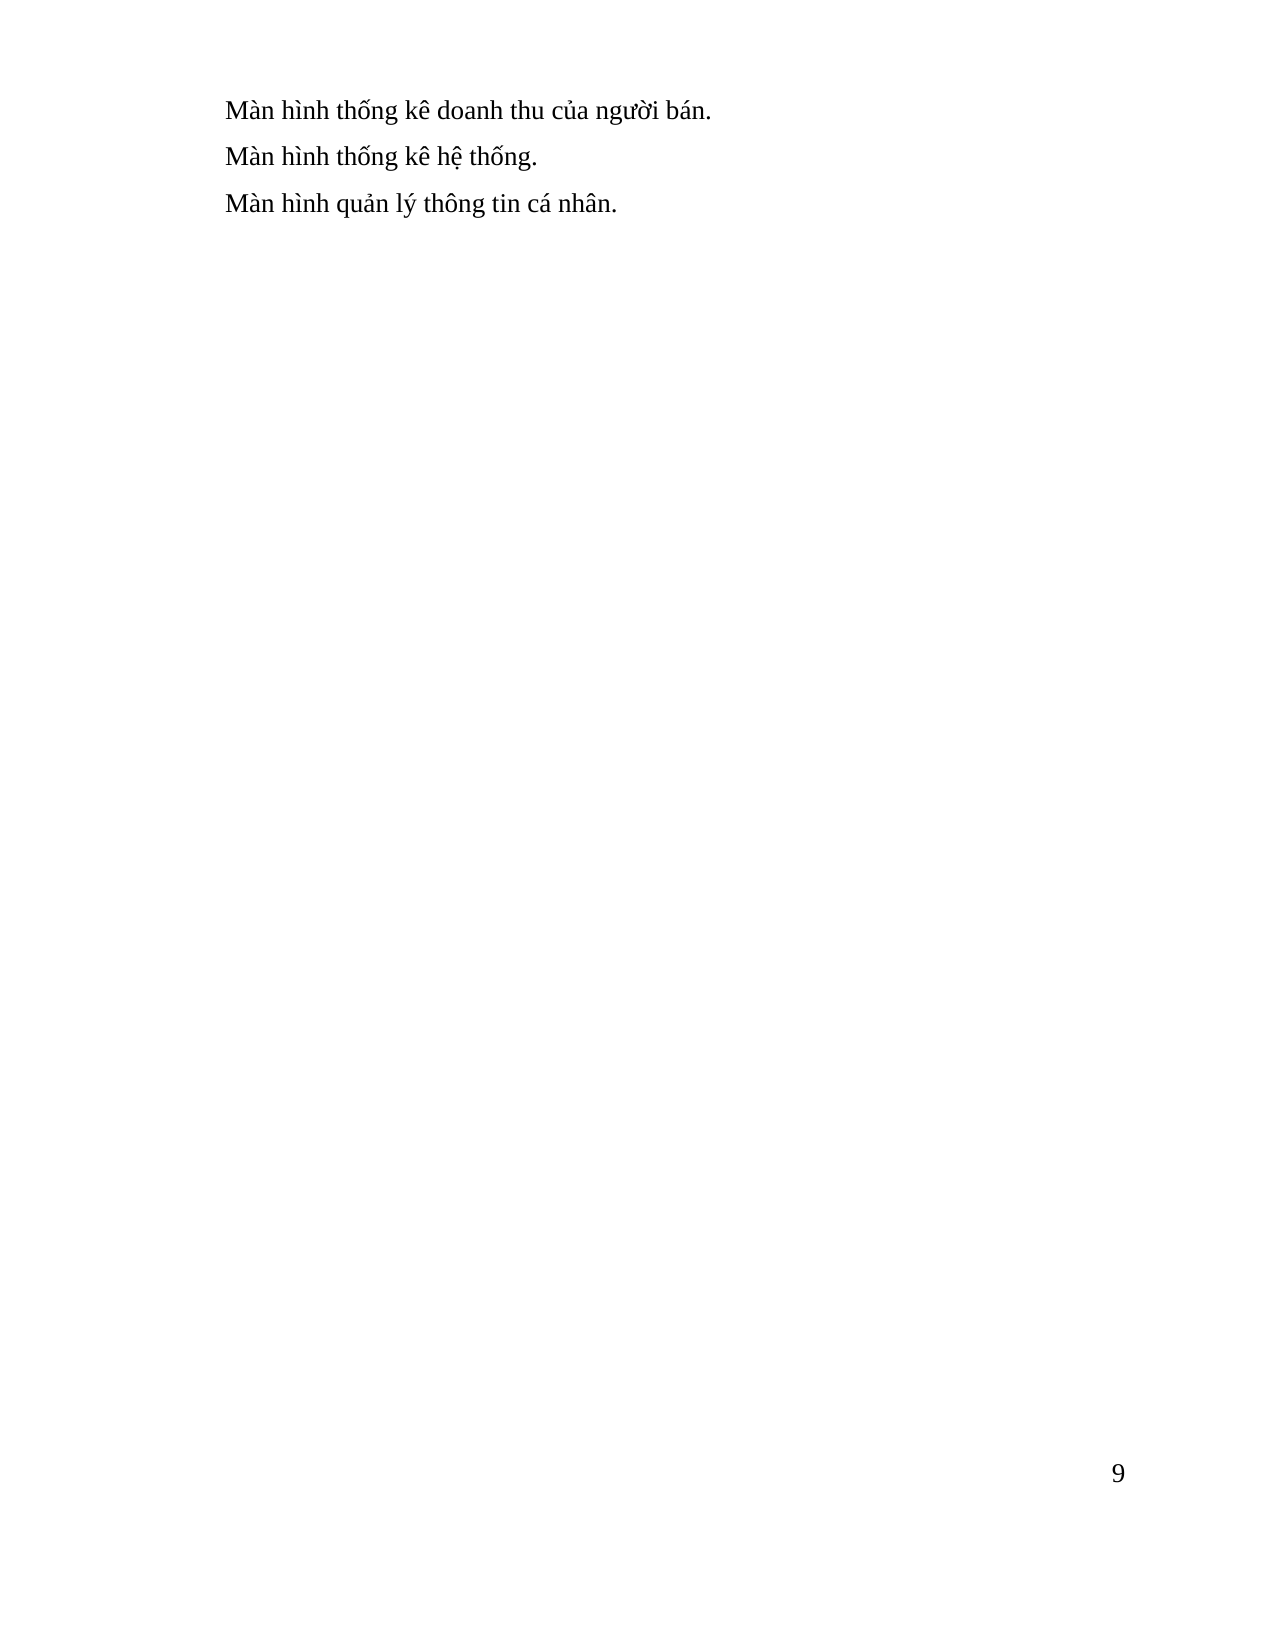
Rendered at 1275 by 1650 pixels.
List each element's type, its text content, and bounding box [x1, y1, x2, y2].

list Màn hình thống kê doanh thu của người bán. [225, 94, 1125, 125]
list Màn hình thống kê hệ thống. [225, 140, 1125, 172]
list Màn hình quản lý thông tin cá nhân. [225, 187, 1125, 218]
